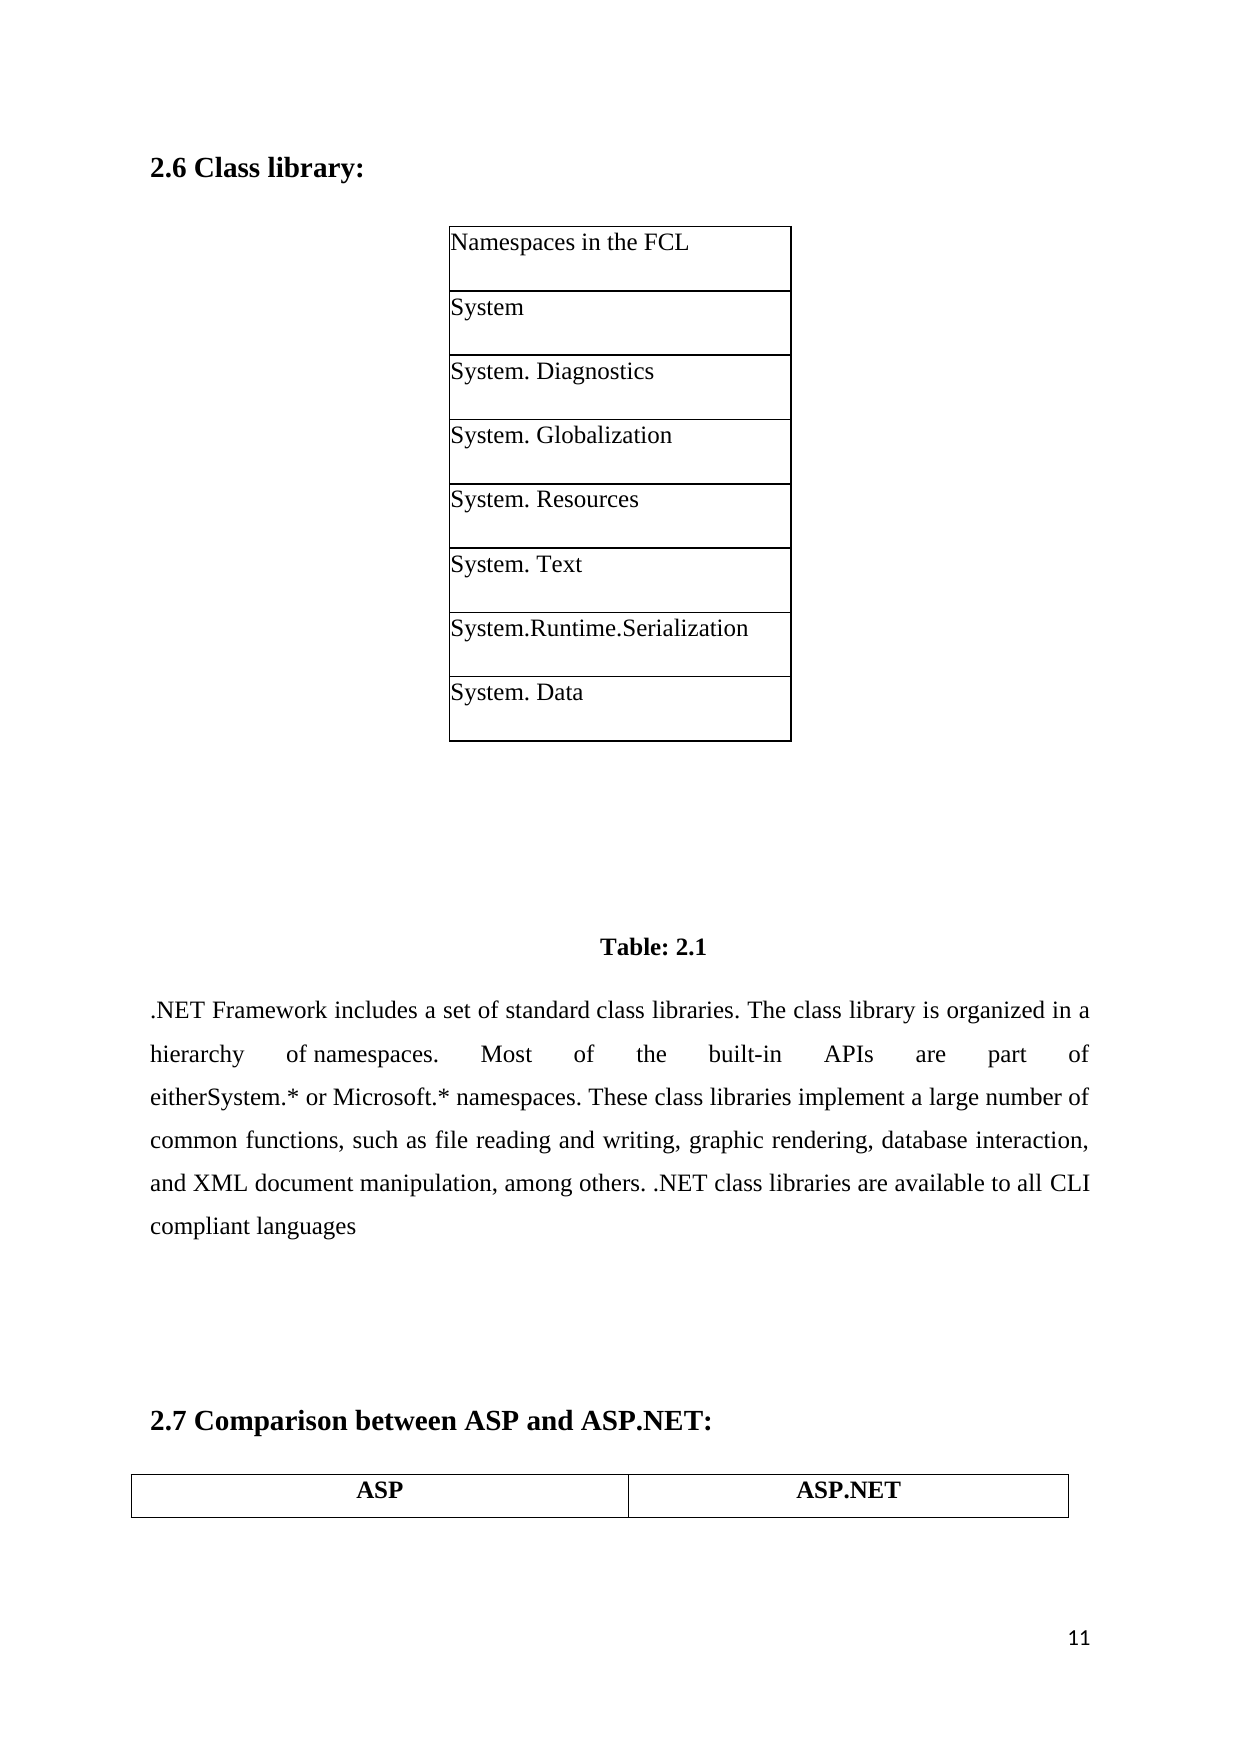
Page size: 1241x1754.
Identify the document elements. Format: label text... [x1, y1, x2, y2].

text Table: 2.1 [525, 932, 1090, 960]
table_cell System. Resources [450, 485, 790, 547]
table_cell System. Globalization [450, 420, 790, 483]
table_cell System. Text [450, 549, 790, 611]
table_cell System. Diagnostics [450, 356, 790, 419]
text 2.7 Comparison between ASP and ASP.NET: [150, 1403, 1090, 1437]
table_cell System.Runtime.Serialization [450, 613, 790, 676]
table_cell System. Data [450, 677, 790, 740]
table_header ASP.NET [629, 1475, 1068, 1517]
table_cell System [450, 292, 790, 354]
table_header ASP [132, 1475, 628, 1517]
text .NET Framework includes a set of standard class libraries. The class library is organized in a hierarchy of namespaces. Most of the built-in APIs are part of eitherSystem.* or Microsoft.* namespaces. These class libraries implement a large number of common functions, such as file reading and writing, graphic rendering, database interaction, and XML document manipulation, among others. .NET class libraries are available to all CLI compliant languages [150, 996, 1090, 1240]
text 2.6 Class library: [150, 150, 1090, 183]
table_header Namespaces in the FCL [450, 227, 790, 290]
